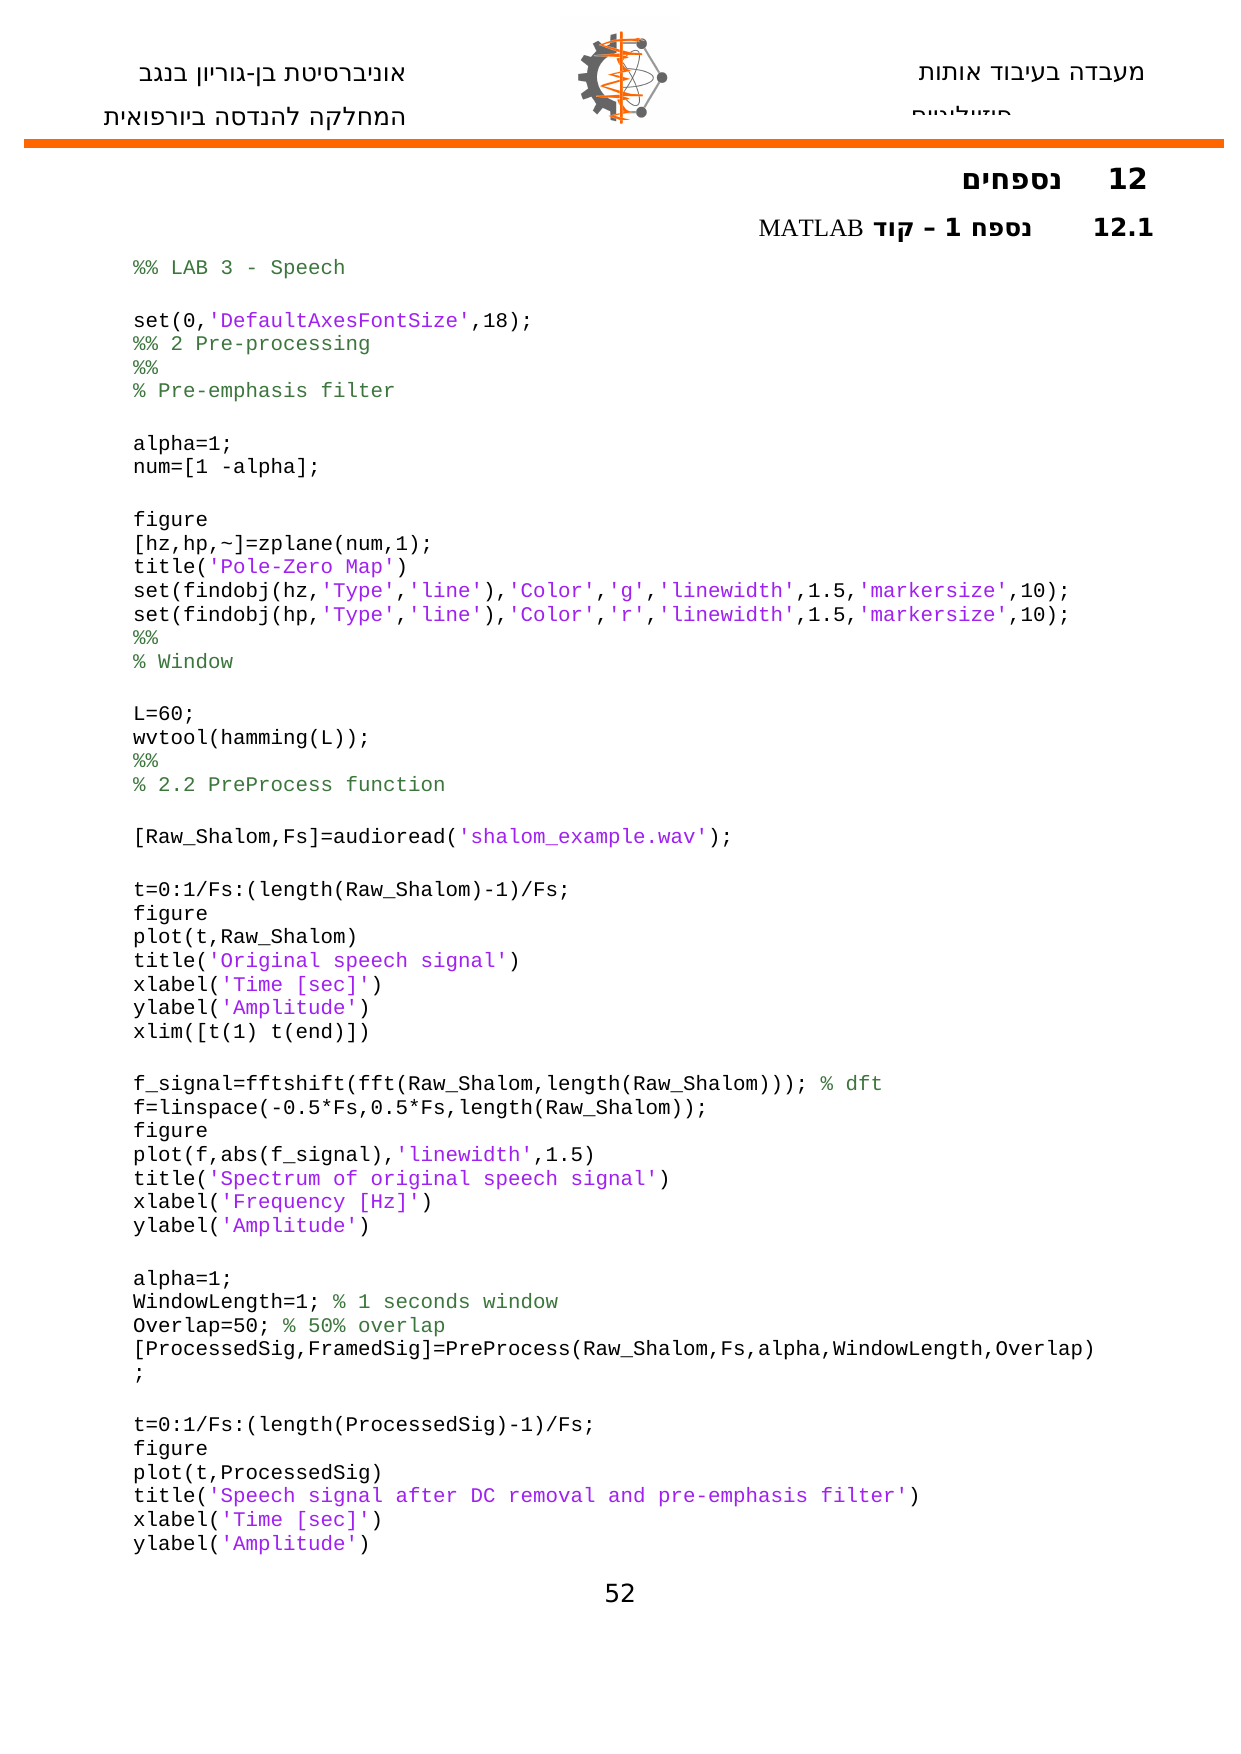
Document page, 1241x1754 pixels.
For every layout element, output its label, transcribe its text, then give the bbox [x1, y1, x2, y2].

text f=linspace(-0.5*Fs,0.5*Fs,length(Raw_Shalom)); [133, 1097, 1107, 1121]
text figure [133, 1438, 1107, 1462]
text f_signal=fftshift(fft(Raw_Shalom,length(Raw_Shalom))); % dft [133, 1073, 1107, 1097]
text %% [133, 357, 1107, 381]
picture [560, 16, 680, 136]
text plot(f,abs(f_signal),'linewidth',1.5) [133, 1144, 1107, 1168]
text alpha=1; [133, 433, 1107, 457]
text % Window [133, 651, 1107, 674]
text % 2.2 PreProcess function [133, 774, 1107, 798]
subtitle נספח 1 – קוד MATLAB [133, 213, 1092, 243]
text %% [133, 627, 1107, 651]
text WindowLength=1; % 1 seconds window [133, 1291, 1107, 1315]
text title('Spectrum of original speech signal') [133, 1168, 1107, 1191]
text ylabel('Amplitude') [133, 997, 1107, 1021]
text set(0,'DefaultAxesFontSize',18); [133, 309, 1107, 333]
text t=0:1/Fs:(length(Raw_Shalom)-1)/Fs; [133, 879, 1107, 903]
text set(findobj(hz,'Type','line'),'Color','g','linewidth',1.5,'markersize',10); [133, 580, 1107, 603]
text xlabel('Frequency [Hz]') [133, 1191, 1107, 1215]
subtitle נספחים [133, 162, 1107, 196]
text title('Speech signal after DC removal and pre-emphasis filter') [133, 1485, 1107, 1509]
text figure [133, 903, 1107, 926]
text Overlap=50; % 50% overlap [133, 1315, 1107, 1338]
text [hz,hp,~]=zplane(num,1); [133, 533, 1107, 556]
text plot(t,Raw_Shalom) [133, 926, 1107, 950]
text xlim([t(1) t(end)]) [133, 1021, 1107, 1044]
text num=[1 -alpha]; [133, 457, 1107, 480]
text xlabel('Time [sec]') [133, 1509, 1107, 1533]
text % Pre-emphasis filter [133, 381, 1107, 404]
text ylabel('Amplitude') [133, 1215, 1107, 1239]
text xlabel('Time [sec]') [133, 973, 1107, 997]
text [Raw_Shalom,Fs]=audioread('shalom_example.wav'); [133, 827, 1107, 850]
text [ProcessedSig,FramedSig]=PreProcess(Raw_Shalom,Fs,alpha,WindowLength,Overlap); [133, 1338, 1107, 1386]
text %% 2 Pre-processing [133, 333, 1107, 357]
text plot(t,ProcessedSig) [133, 1462, 1107, 1485]
text L=60; [133, 703, 1107, 727]
text title('Original speech signal') [133, 950, 1107, 973]
text set(findobj(hp,'Type','line'),'Color','r','linewidth',1.5,'markersize',10); [133, 603, 1107, 627]
text alpha=1; [133, 1267, 1107, 1291]
text %% [133, 751, 1107, 774]
text title('Pole-Zero Map') [133, 556, 1107, 580]
text figure [133, 1121, 1107, 1144]
text wvtool(hamming(L)); [133, 727, 1107, 751]
text ylabel('Amplitude') [133, 1533, 1107, 1556]
text %% LAB 3 - Speech [133, 257, 1107, 281]
text t=0:1/Fs:(length(ProcessedSig)-1)/Fs; [133, 1414, 1107, 1438]
text figure [133, 509, 1107, 533]
